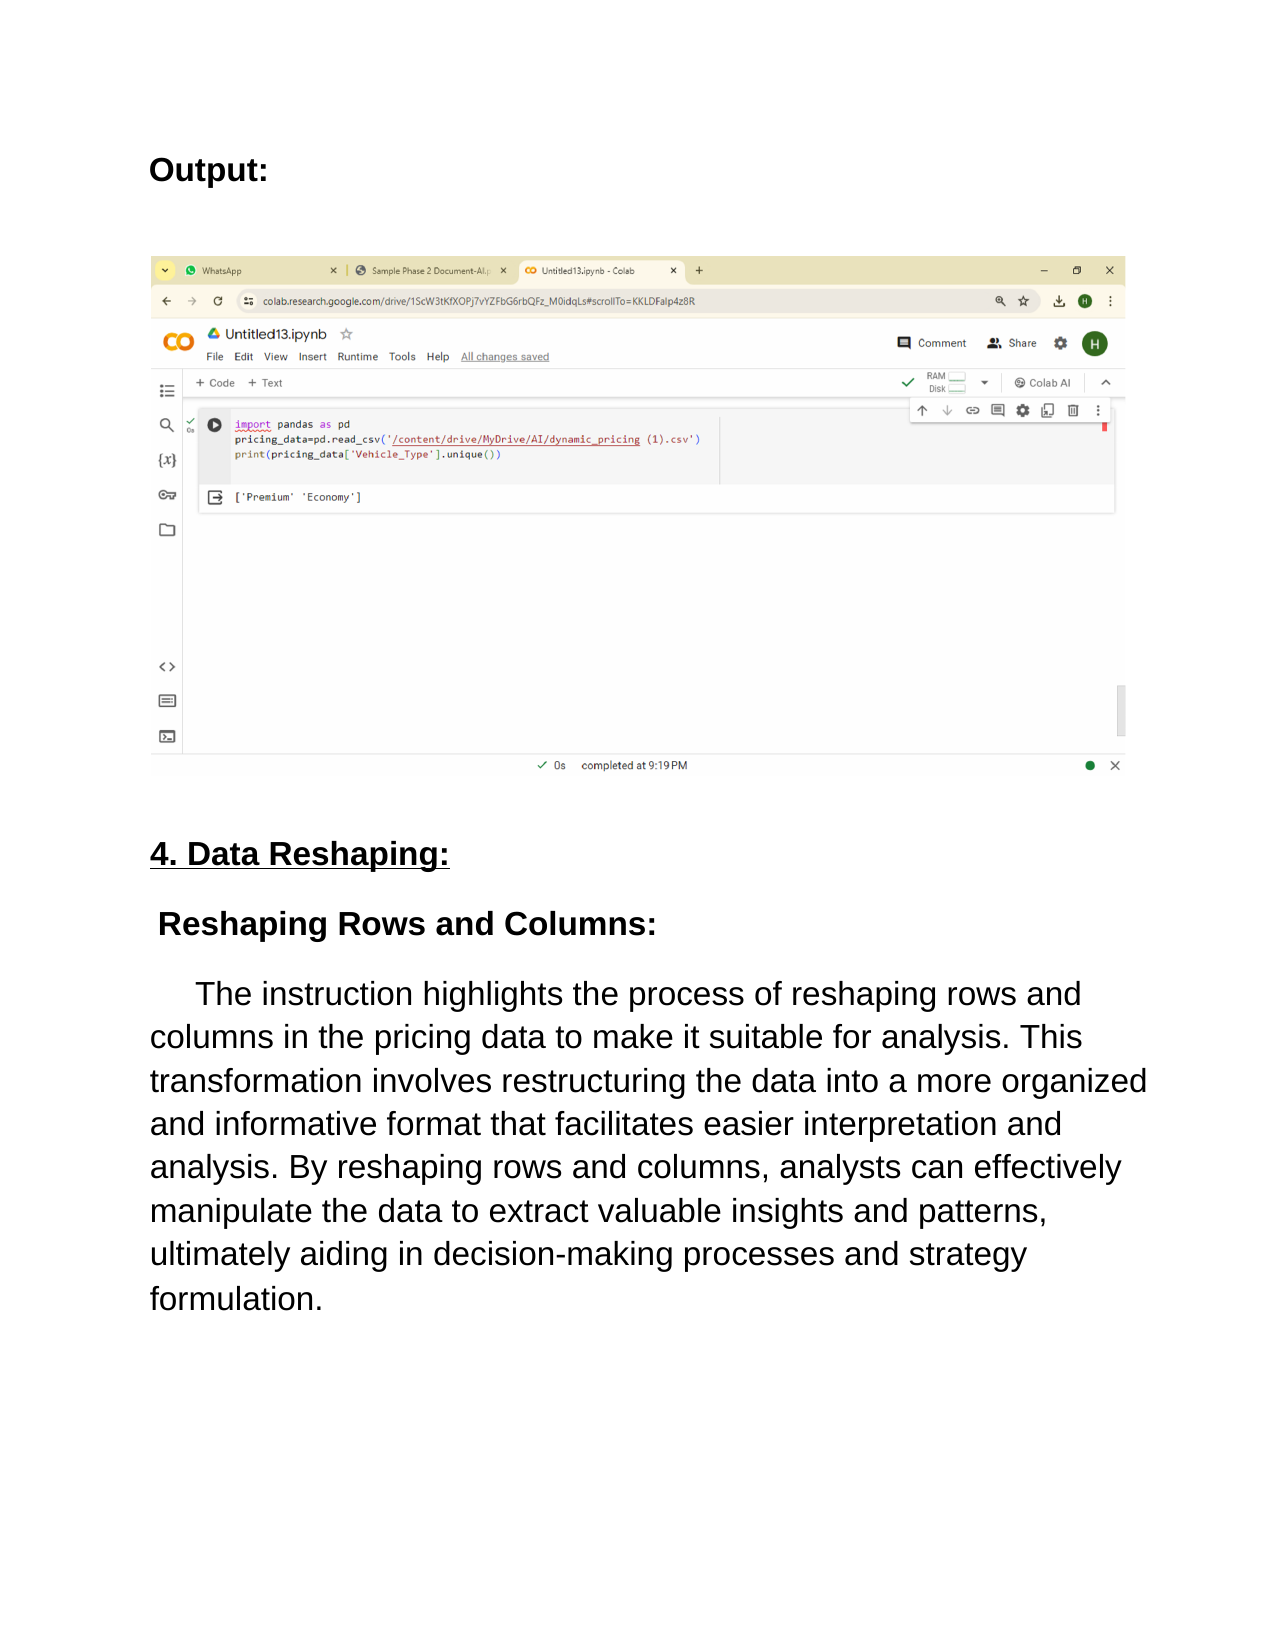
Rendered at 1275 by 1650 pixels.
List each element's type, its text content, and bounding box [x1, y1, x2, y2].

subtitle Reshaping Rows and Columns: [148, 904, 1275, 942]
picture [150, 255, 1126, 776]
subtitle Output: [148, 150, 1275, 188]
text The instruction highlights the process of reshaping rows and columns in the pricing data to make it suitable for analysis. This transformation involves restructuring the data into a more organized and informative format that facilitates easier interpretation and analysis. By reshaping rows and columns, analysts can effectively manipulate the data to extract valuable insights and patterns, ultimately aiding in decision-making processes and strategy formulation. [148, 974, 1148, 1319]
text 4. Data Reshaping: [150, 834, 1275, 873]
